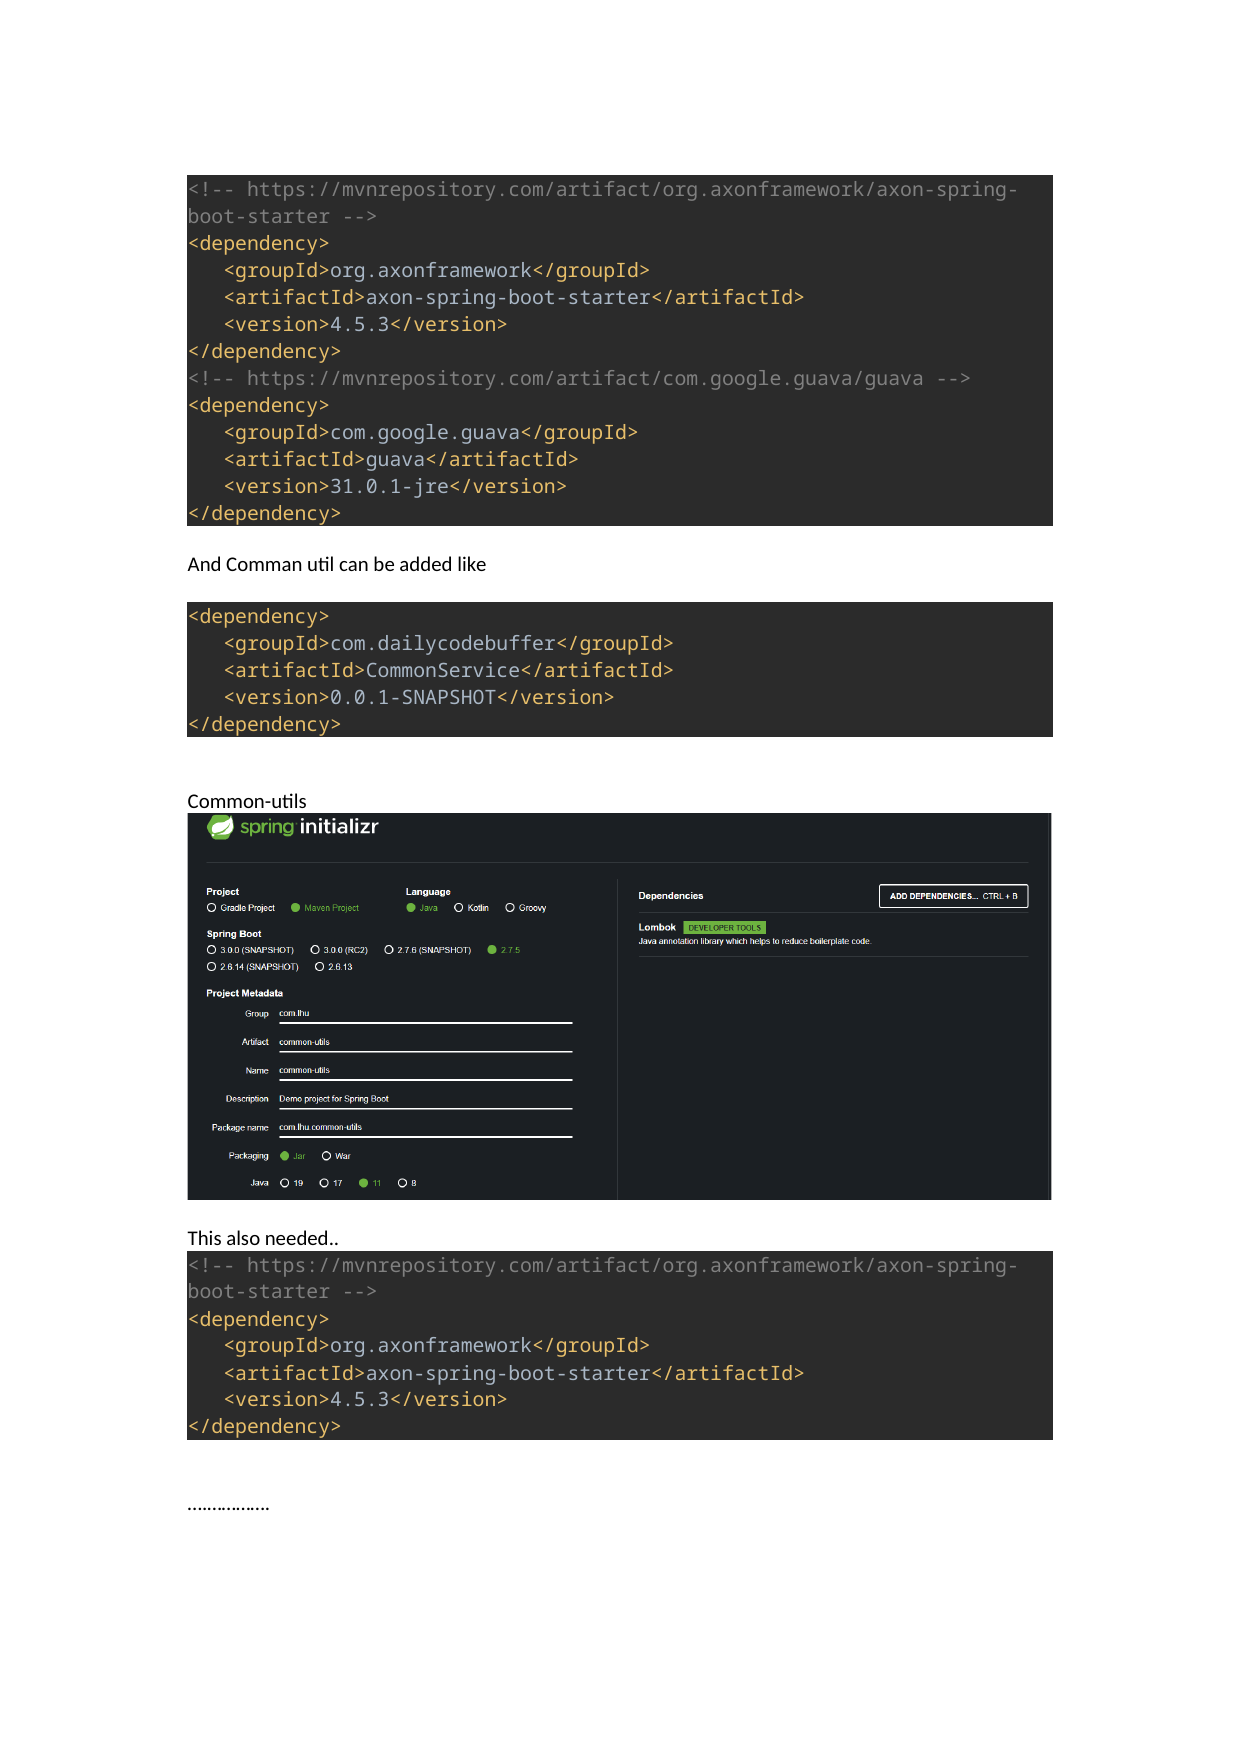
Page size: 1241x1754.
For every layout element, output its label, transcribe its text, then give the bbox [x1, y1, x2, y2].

text ….…………. [187, 1491, 1053, 1516]
text Common-utils [187, 788, 1053, 813]
text <!-- https://mvnrepository.com/artifact/org.axonframework/axon-spring-boot-starter --> <dependency> <groupId>org.axonframework</groupId> <artifactId>axon-spring-boot-starter</artifactId> <version>4.5.3</version> </dependency> [330, 1251, 1053, 1440]
text And Comman util can be added like [187, 552, 1053, 577]
picture [187, 813, 1052, 1200]
text <!-- https://mvnrepository.com/artifact/org.axonframework/axon-spring-boot-starter --> <dependency> <groupId>org.axonframework</groupId> <artifactId>axon-spring-boot-starter</artifactId> <version>4.5.3</version> </dependency> <!-- https://mvnrepository.com/artifact/com.google.guava/guava --> <dependency> <groupId>com.google.guava</groupId> <artifactId>guava</artifactId> <version>31.0.1-jre</version> </dependency> [187, 175, 1053, 526]
text This also needed.. [187, 1225, 1053, 1251]
text <dependency> <groupId>com.dailycodebuffer</groupId> <artifactId>CommonService</artifactId> <version>0.0.1-SNAPSHOT</version> </dependency> [187, 602, 1053, 737]
